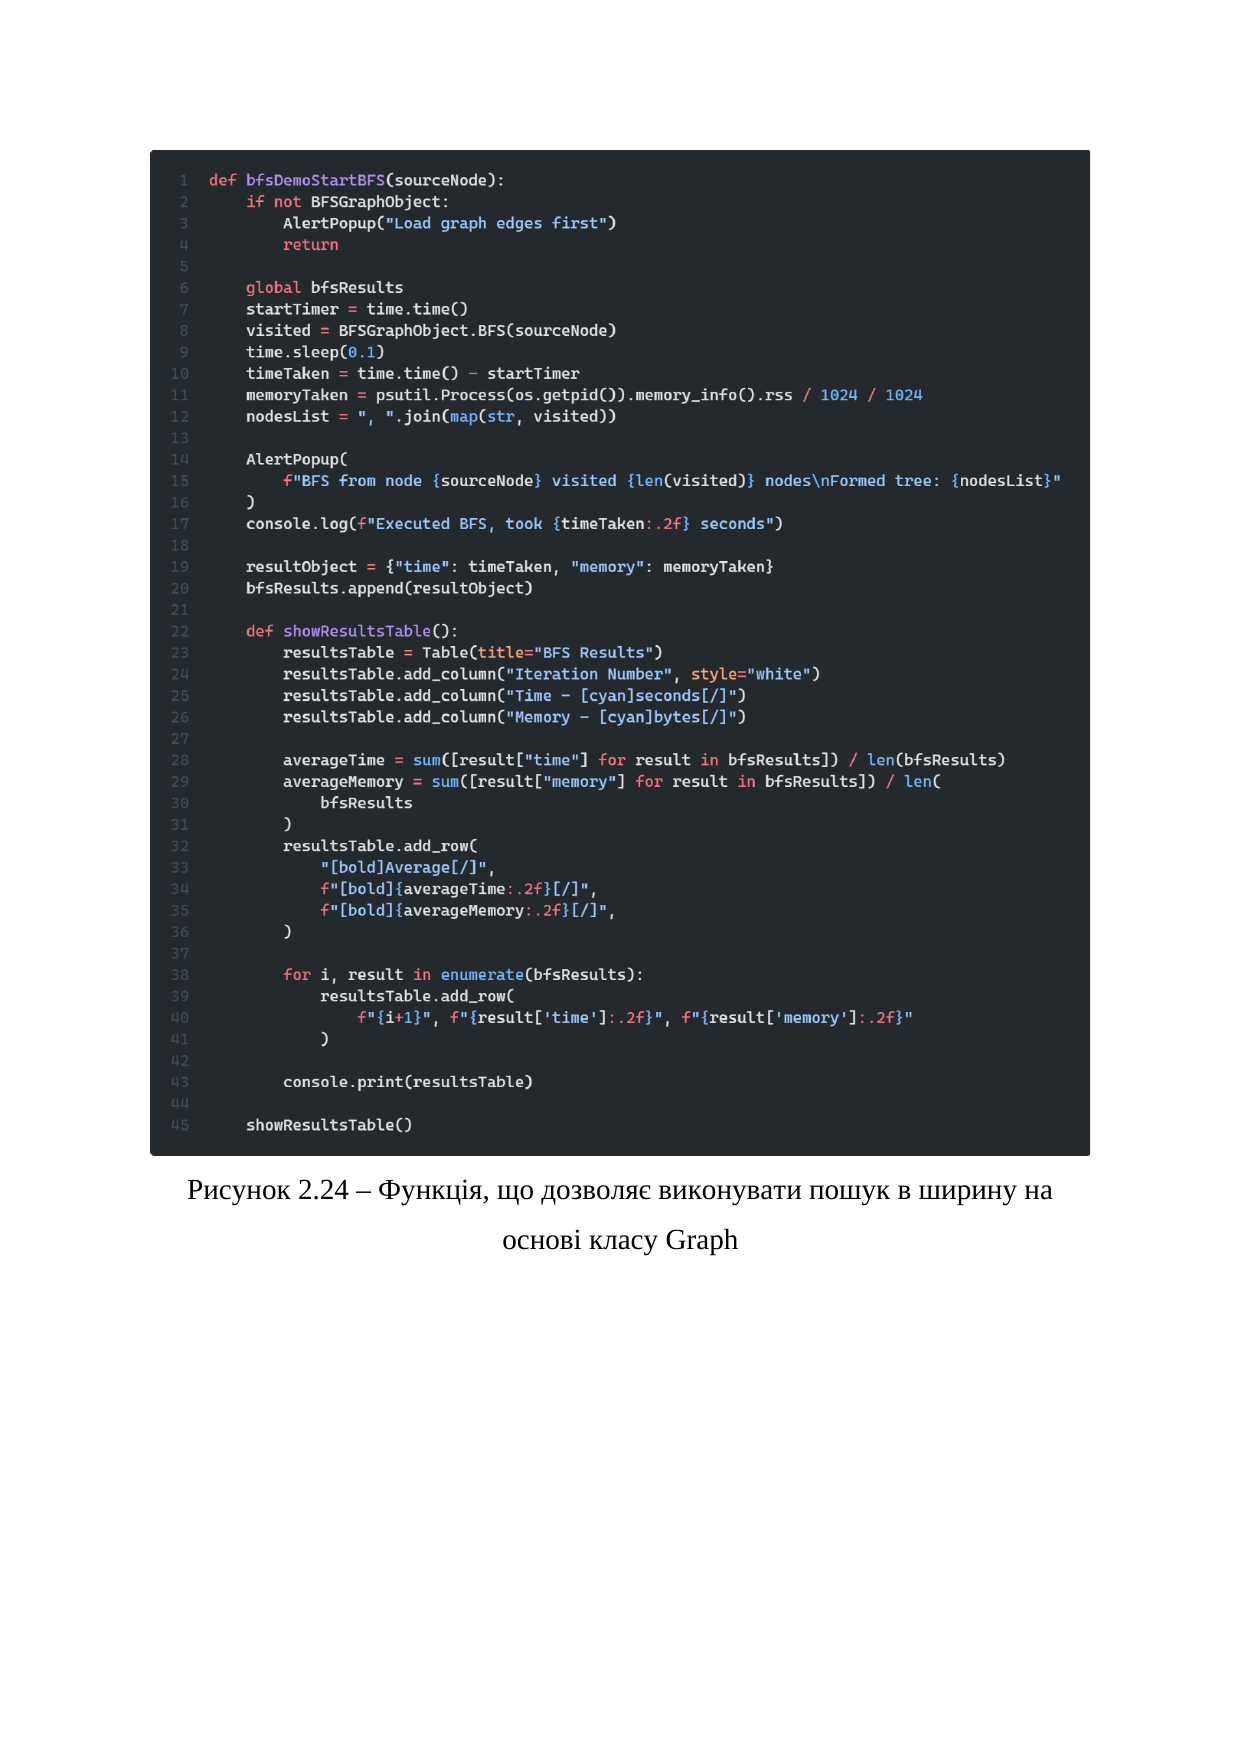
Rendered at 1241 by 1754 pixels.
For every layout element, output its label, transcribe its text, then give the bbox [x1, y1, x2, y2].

text Рисунок 2.24 – Функція, що дозволяє виконувати пошук в ширину на основі класу Graph [150, 1172, 1090, 1256]
picture [150, 150, 1091, 1156]
